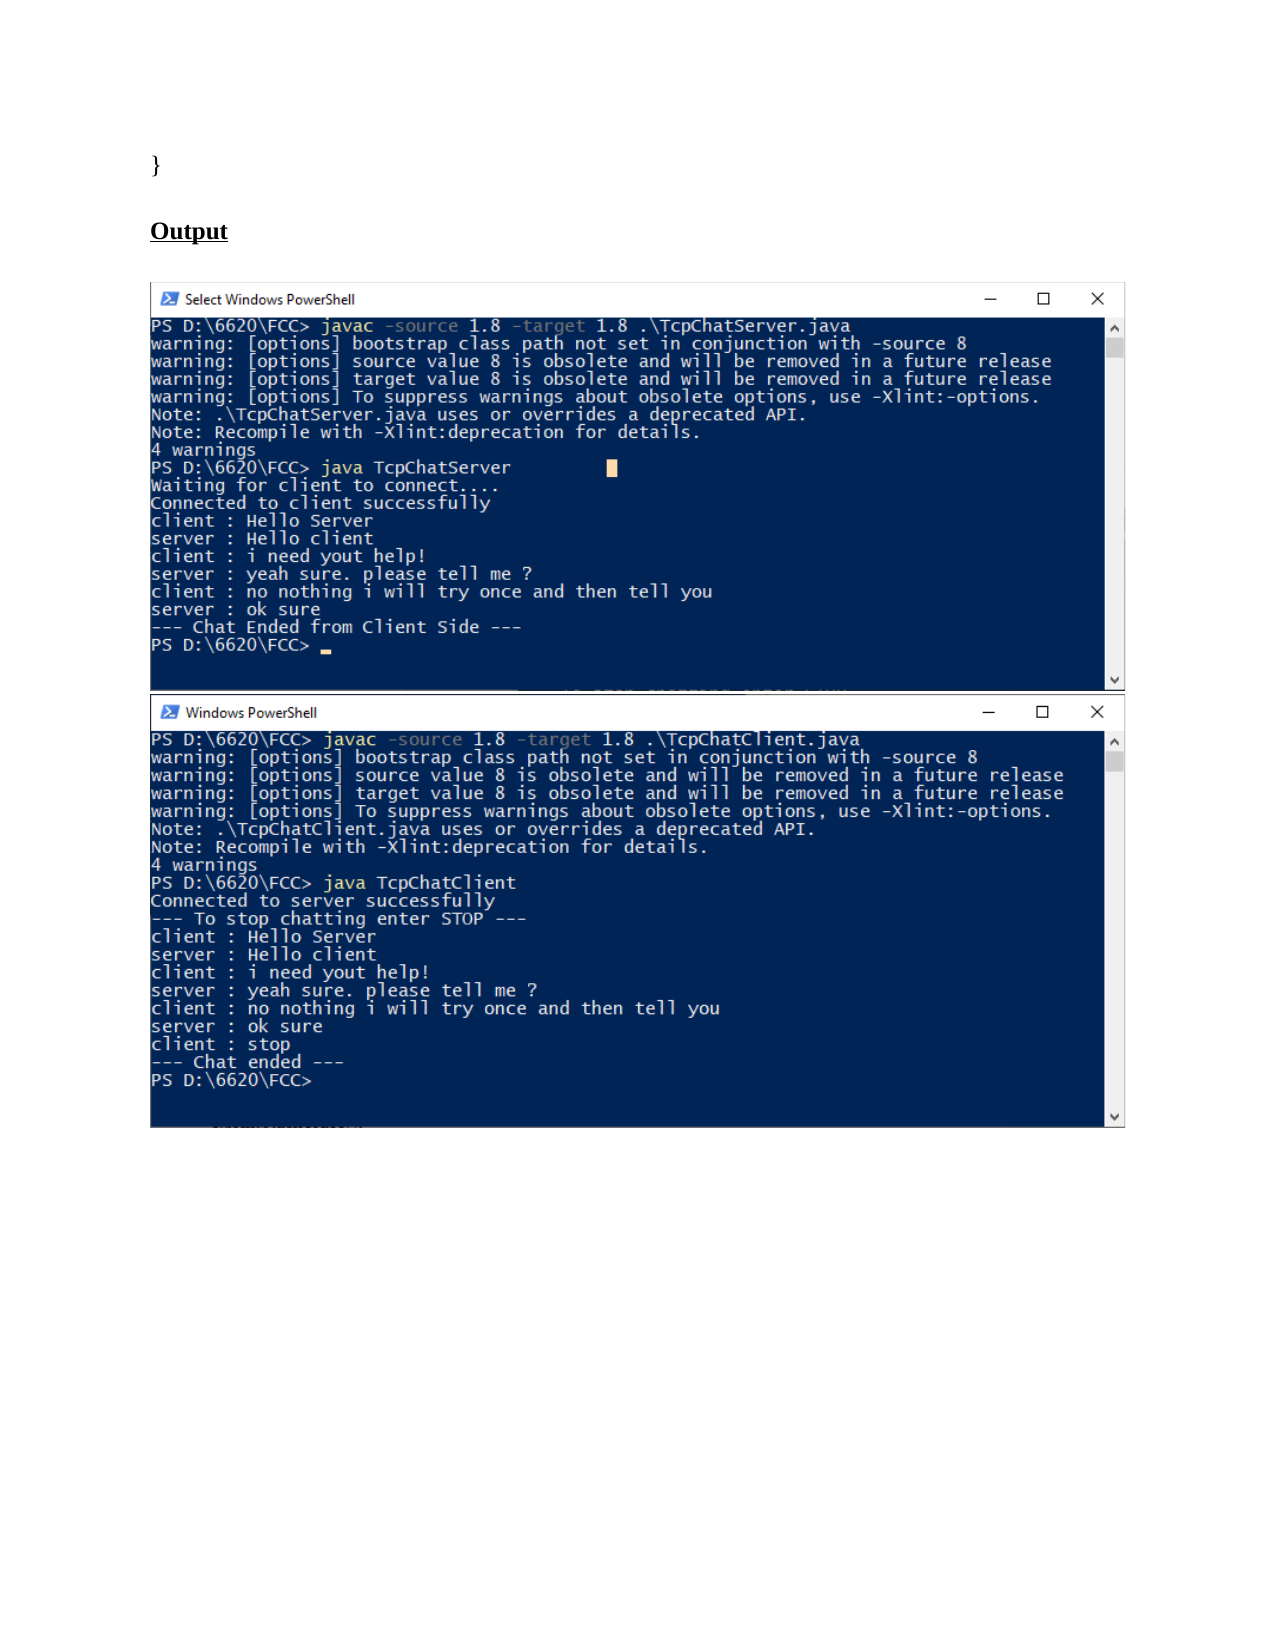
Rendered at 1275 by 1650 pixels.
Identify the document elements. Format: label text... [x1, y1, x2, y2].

picture [150, 282, 1125, 691]
picture [150, 694, 1125, 1128]
text } [150, 150, 1125, 179]
text Output [150, 216, 1125, 245]
